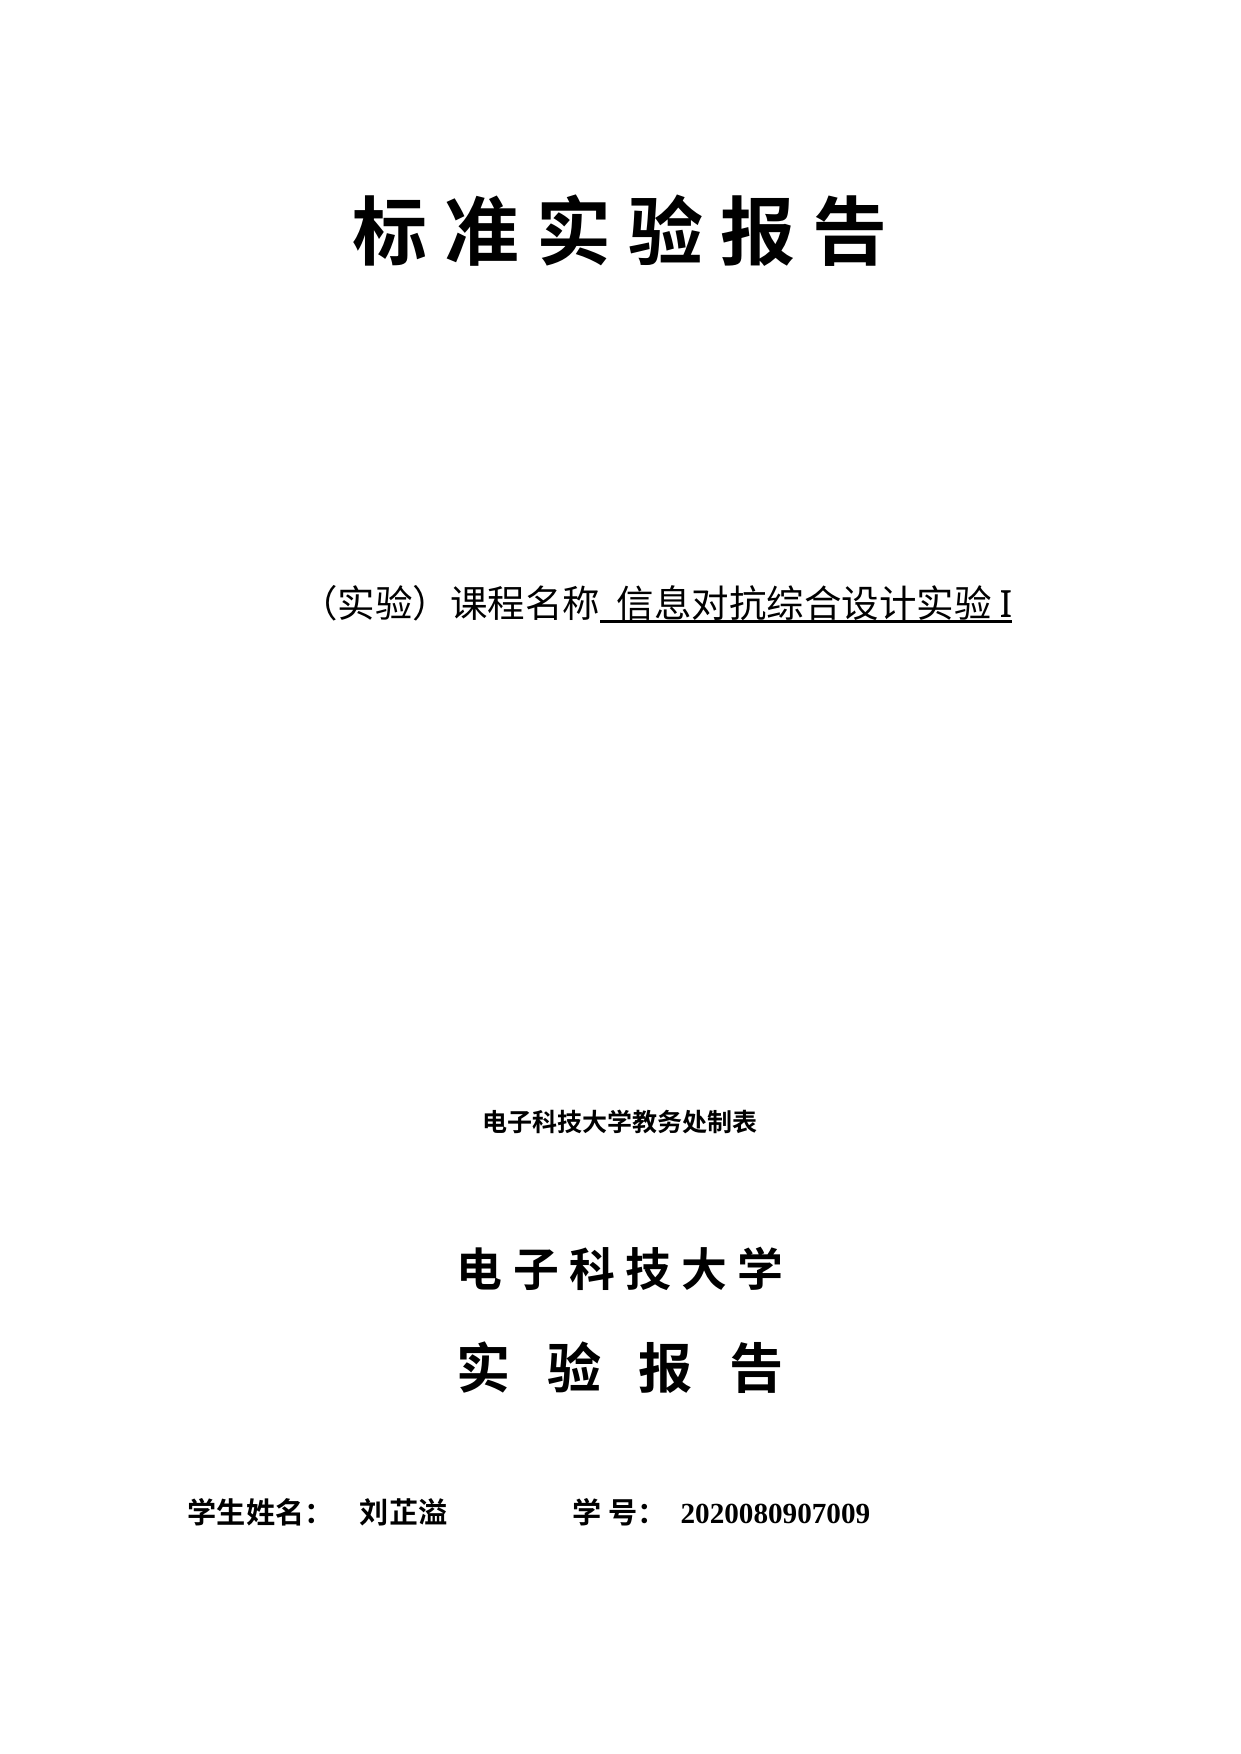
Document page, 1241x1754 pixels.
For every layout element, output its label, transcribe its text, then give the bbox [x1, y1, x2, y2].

text 实 验 报 告 [187, 1316, 1053, 1413]
text 标 准 实 验 报 告 [187, 162, 1053, 292]
text （实验）课程名称 信息对抗综合设计实验I [187, 568, 1053, 633]
text 电 子 科 技 大 学 [187, 1218, 1053, 1316]
text 电子科技大学教务处制表 [187, 1088, 1053, 1153]
text 学生姓名： 刘芷溢 学 号： 2020080907009 [187, 1478, 1053, 1543]
